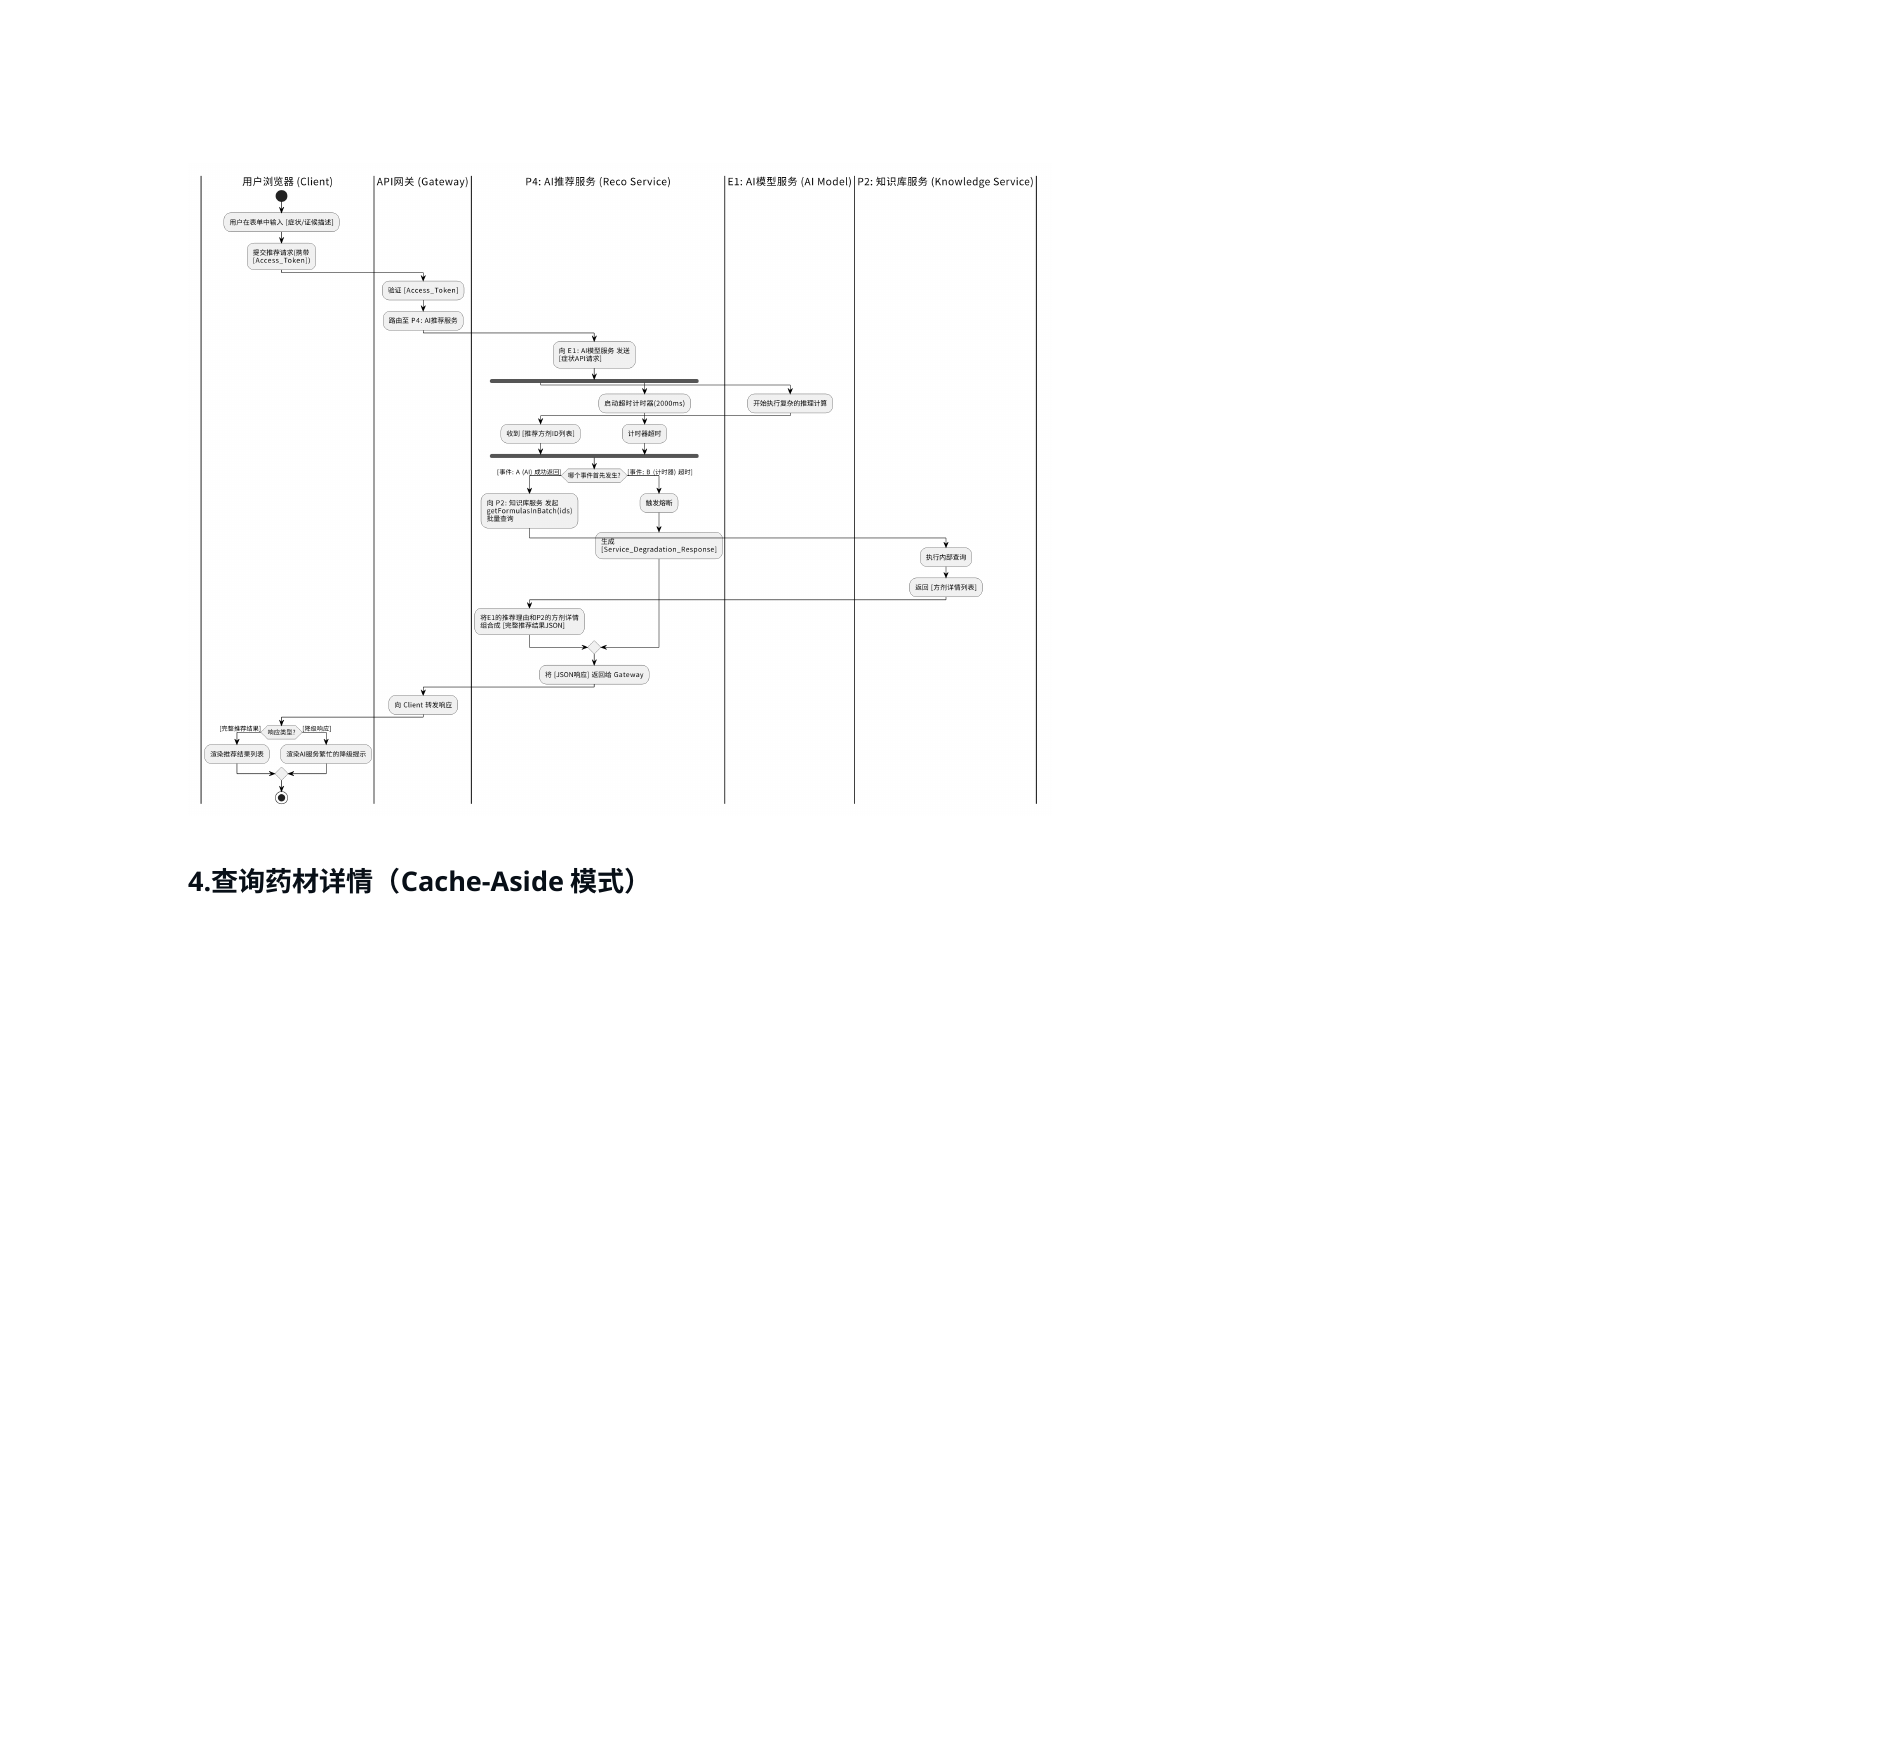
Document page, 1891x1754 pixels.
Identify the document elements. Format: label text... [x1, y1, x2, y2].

subtitle 4.查询药材详情（Cache-Aside模式） [188, 855, 1052, 905]
picture [187, 163, 1053, 816]
